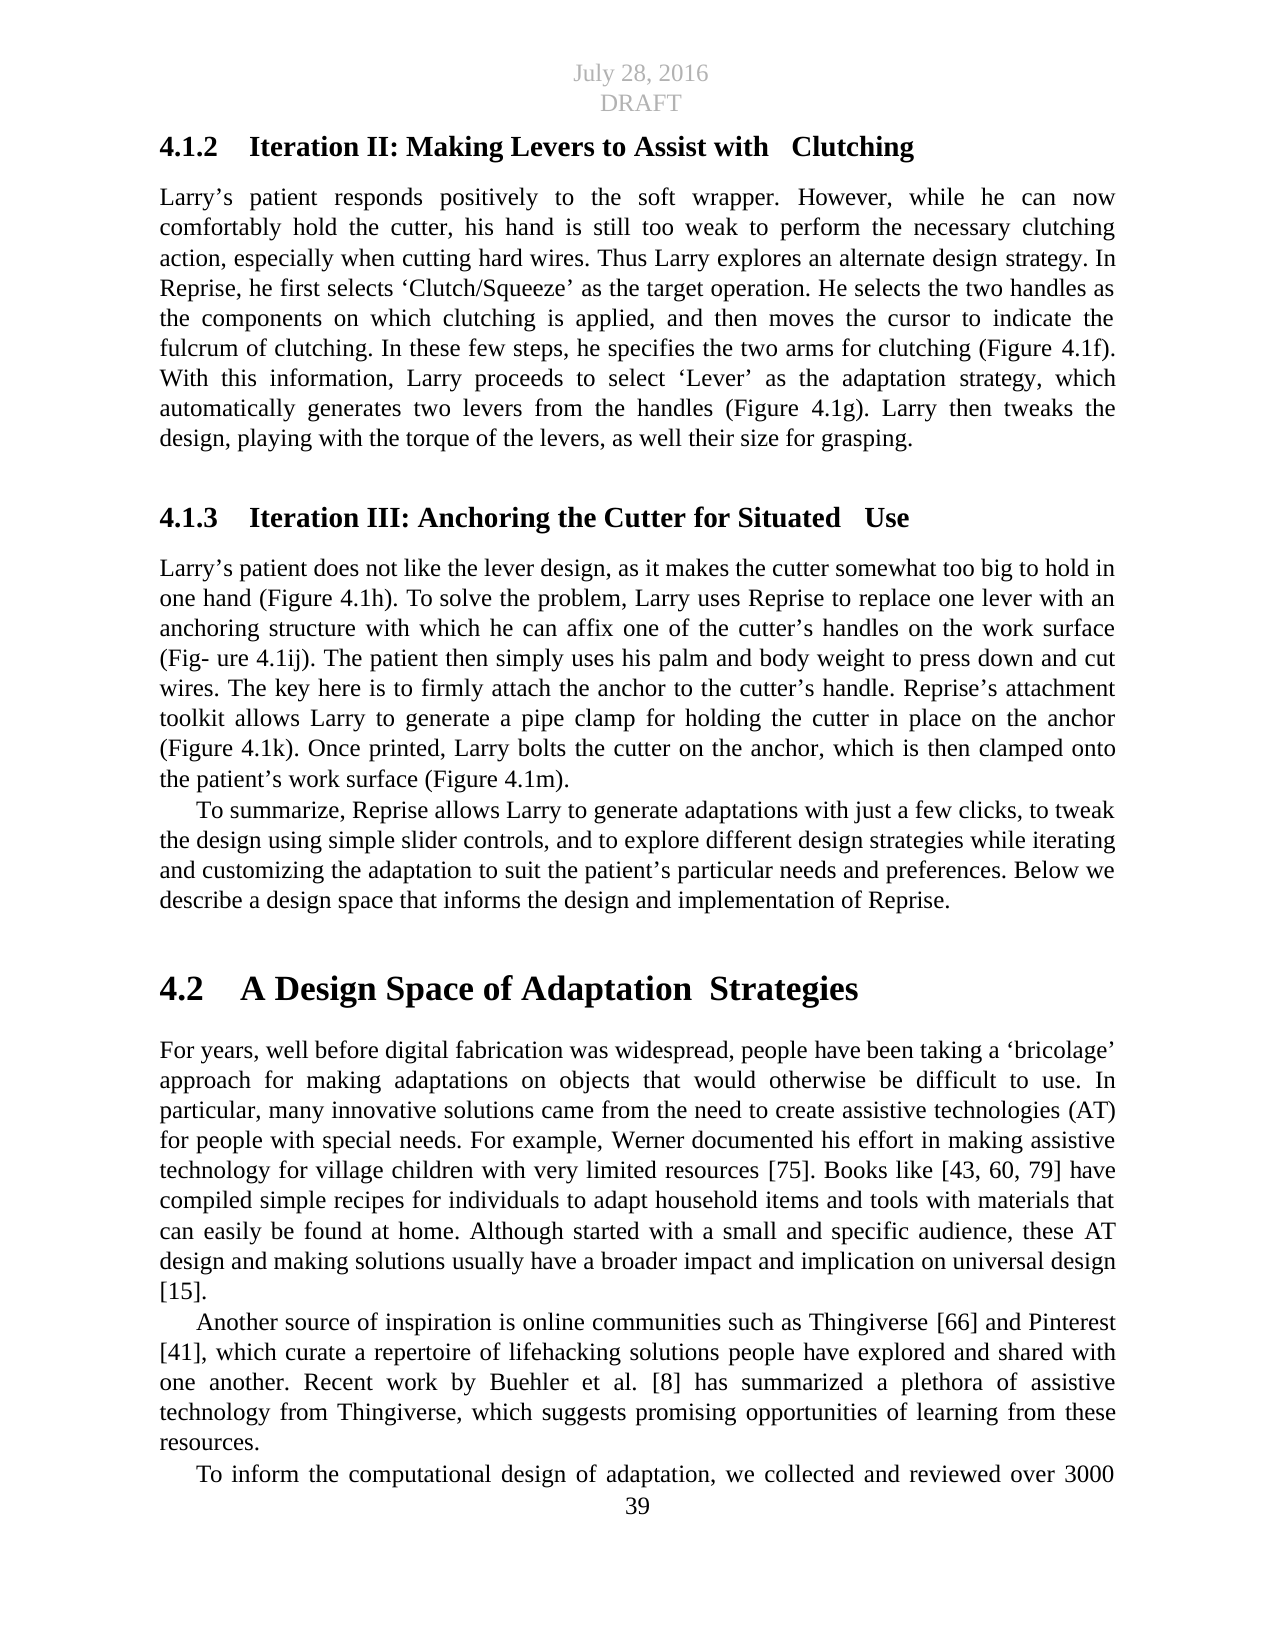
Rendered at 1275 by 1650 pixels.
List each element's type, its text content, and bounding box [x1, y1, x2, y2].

text To summarize, Reprise allows Larry to generate adaptations with just a few clicks, to tweak the design using simple slider controls, and to explore different design strategies while iterating and customizing the adaptation to suit the patient’s particular needs and preferences. Below we describe a design space that informs the design and implementation of Reprise. [159, 795, 1116, 914]
text Another source of inspiration is online communities such as Thingiverse [66] and Pinterest [41], which curate a repertoire of lifehacking solutions people have explored and shared with one another. Recent work by Buehler et al. [8] has summarized a plethora of assistive technology from Thingiverse, which suggests promising opportunities of learning from these resources. [159, 1307, 1116, 1456]
text Larry’s patient responds positively to the soft wrapper. However, while he can now comfortably hold the cutter, his hand is still too weak to perform the necessary clutching action, especially when cutting hard wires. Thus Larry explores an alternate design strategy. In Reprise, he first selects ‘Clutch/Squeeze’ as the target operation. He selects the two handles as the components on which clutching is applied, and then moves the cursor to indicate the fulcrum of clutching. In these few steps, he specifies the two arms for clutching (Figure 4.1f). With this information, Larry proceeds to select ‘Lever’ as the adaptation strategy, which automatically generates two levers from the handles (Figure 4.1g). Larry then tweaks the design, playing with the torque of the levers, as well their size for grasping. [159, 182, 1116, 452]
text Larry’s patient does not like the lever design, as it makes the cutter somewhat too big to hold in one hand (Figure 4.1h). To solve the problem, Larry uses Reprise to replace one lever with an anchoring structure with which he can affix one of the cutter’s handles on the work surface (Fig- ure 4.1ij). The patient then simply uses his palm and body weight to press down and cut wires. The key here is to firmly attach the anchor to the cutter’s handle. Reprise’s attachment toolkit allows Larry to generate a pipe clamp for holding the cutter in place on the anchor (Figure 4.1k). Once printed, Larry bolts the cutter on the anchor, which is then clamped onto the patient’s work surface (Figure 4.1m). [159, 553, 1116, 792]
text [159, 1459, 1116, 1487]
text For years, well before digital fabrication was widespread, people have been taking a ‘bricolage’ approach for making adaptations on objects that would otherwise be difficult to use. In particular, many innovative solutions came from the need to create assistive technologies (AT) for people with special needs. For example, Werner documented his effort in making assistive technology for village children with very limited resources [75]. Books like [43, 60, 79] have compiled simple recipes for individuals to adapt household items and tools with materials that can easily be found at home. Although started with a small and specific audience, these AT design and making solutions usually have a broader impact and implication on universal design [15]. [159, 1035, 1116, 1305]
subtitle Iteration II: Making Levers to Assist with Clutching [159, 129, 1127, 163]
subtitle Iteration III: Anchoring the Cutter for Situated Use [159, 500, 1127, 533]
subtitle A Design Space of Adaptation Strategies [159, 967, 1127, 1008]
